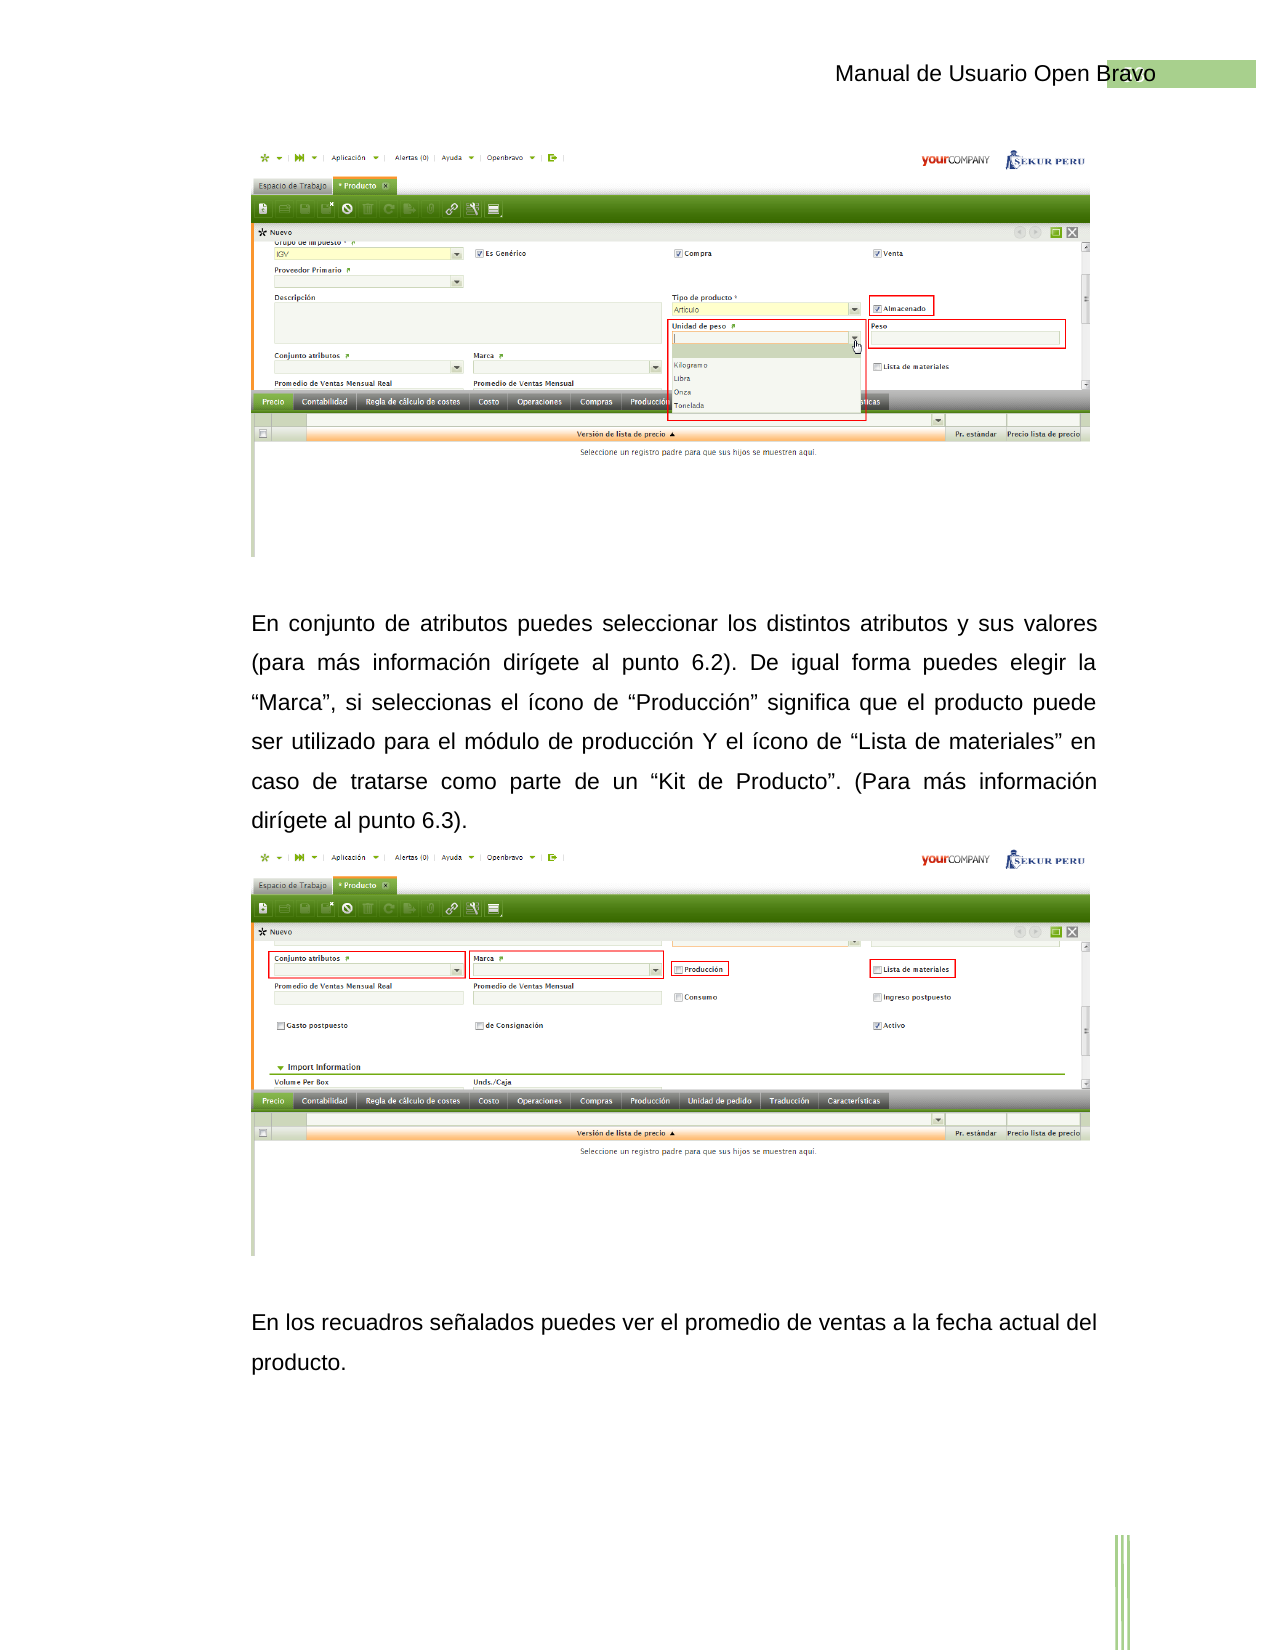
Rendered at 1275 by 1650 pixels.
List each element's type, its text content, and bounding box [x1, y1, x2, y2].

picture [251, 147, 1090, 557]
text En los recuadros señalados puedes ver el promedio de ventas a la fecha actual del producto. [251, 1309, 1098, 1375]
text En conjunto de atributos puedes seleccionar los distintos atributos y sus valores (para más información dirígete al punto 6.2). De igual forma puedes elegir la “Marca”, si seleccionas el ícono de “Producción” significa que el producto puede ser utilizado para el módulo de producción Y el ícono de “Lista de materiales” en caso de tratarse como parte de un “Kit de Producto”. (Para más información dirígete al punto 6.3). [251, 610, 1098, 833]
picture [251, 846, 1090, 1256]
